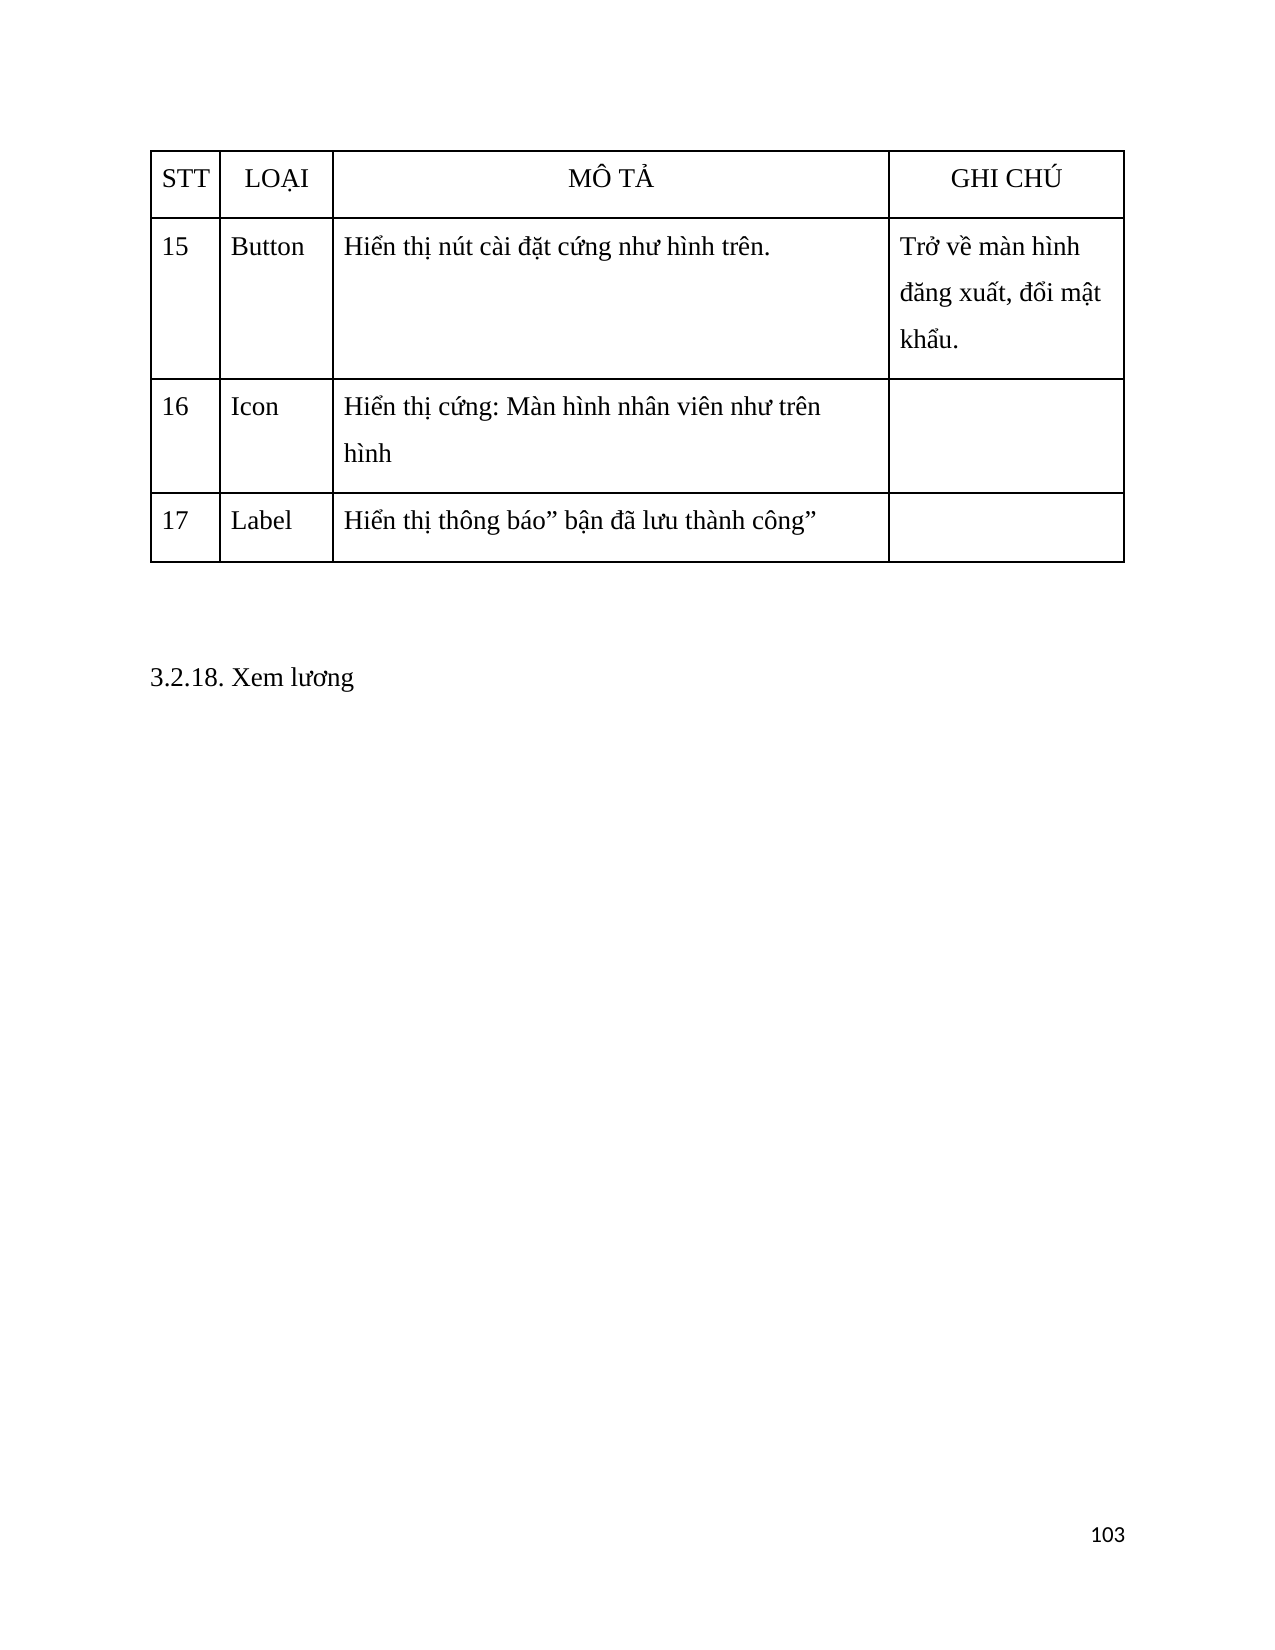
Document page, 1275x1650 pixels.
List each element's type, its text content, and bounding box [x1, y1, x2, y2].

table_cell [890, 380, 1123, 492]
table_cell Icon [221, 380, 332, 492]
table_cell Button [221, 219, 332, 378]
table_cell 17 [152, 494, 219, 561]
table_header MÔ TẢ [334, 152, 888, 217]
table_cell Hiển thị nút cài đặt cứng như hình trên. [334, 219, 888, 378]
table_header STT [152, 152, 219, 217]
subtitle 3.2.18. Xem lương [150, 661, 1125, 692]
table_cell Hiển thị cứng: Màn hình nhân viên như trên hình [334, 380, 888, 492]
table_cell Trở về màn hình đăng xuất, đổi mật khẩu. [890, 219, 1123, 378]
table_cell [890, 494, 1123, 561]
table_cell Hiển thị thông báo” bận đã lưu thành công” [334, 494, 888, 561]
table_header GHI CHÚ [890, 152, 1123, 217]
table_cell Label [221, 494, 332, 561]
table_cell 15 [152, 219, 219, 378]
table_header LOẠI [221, 152, 332, 217]
table_cell 16 [152, 380, 219, 492]
